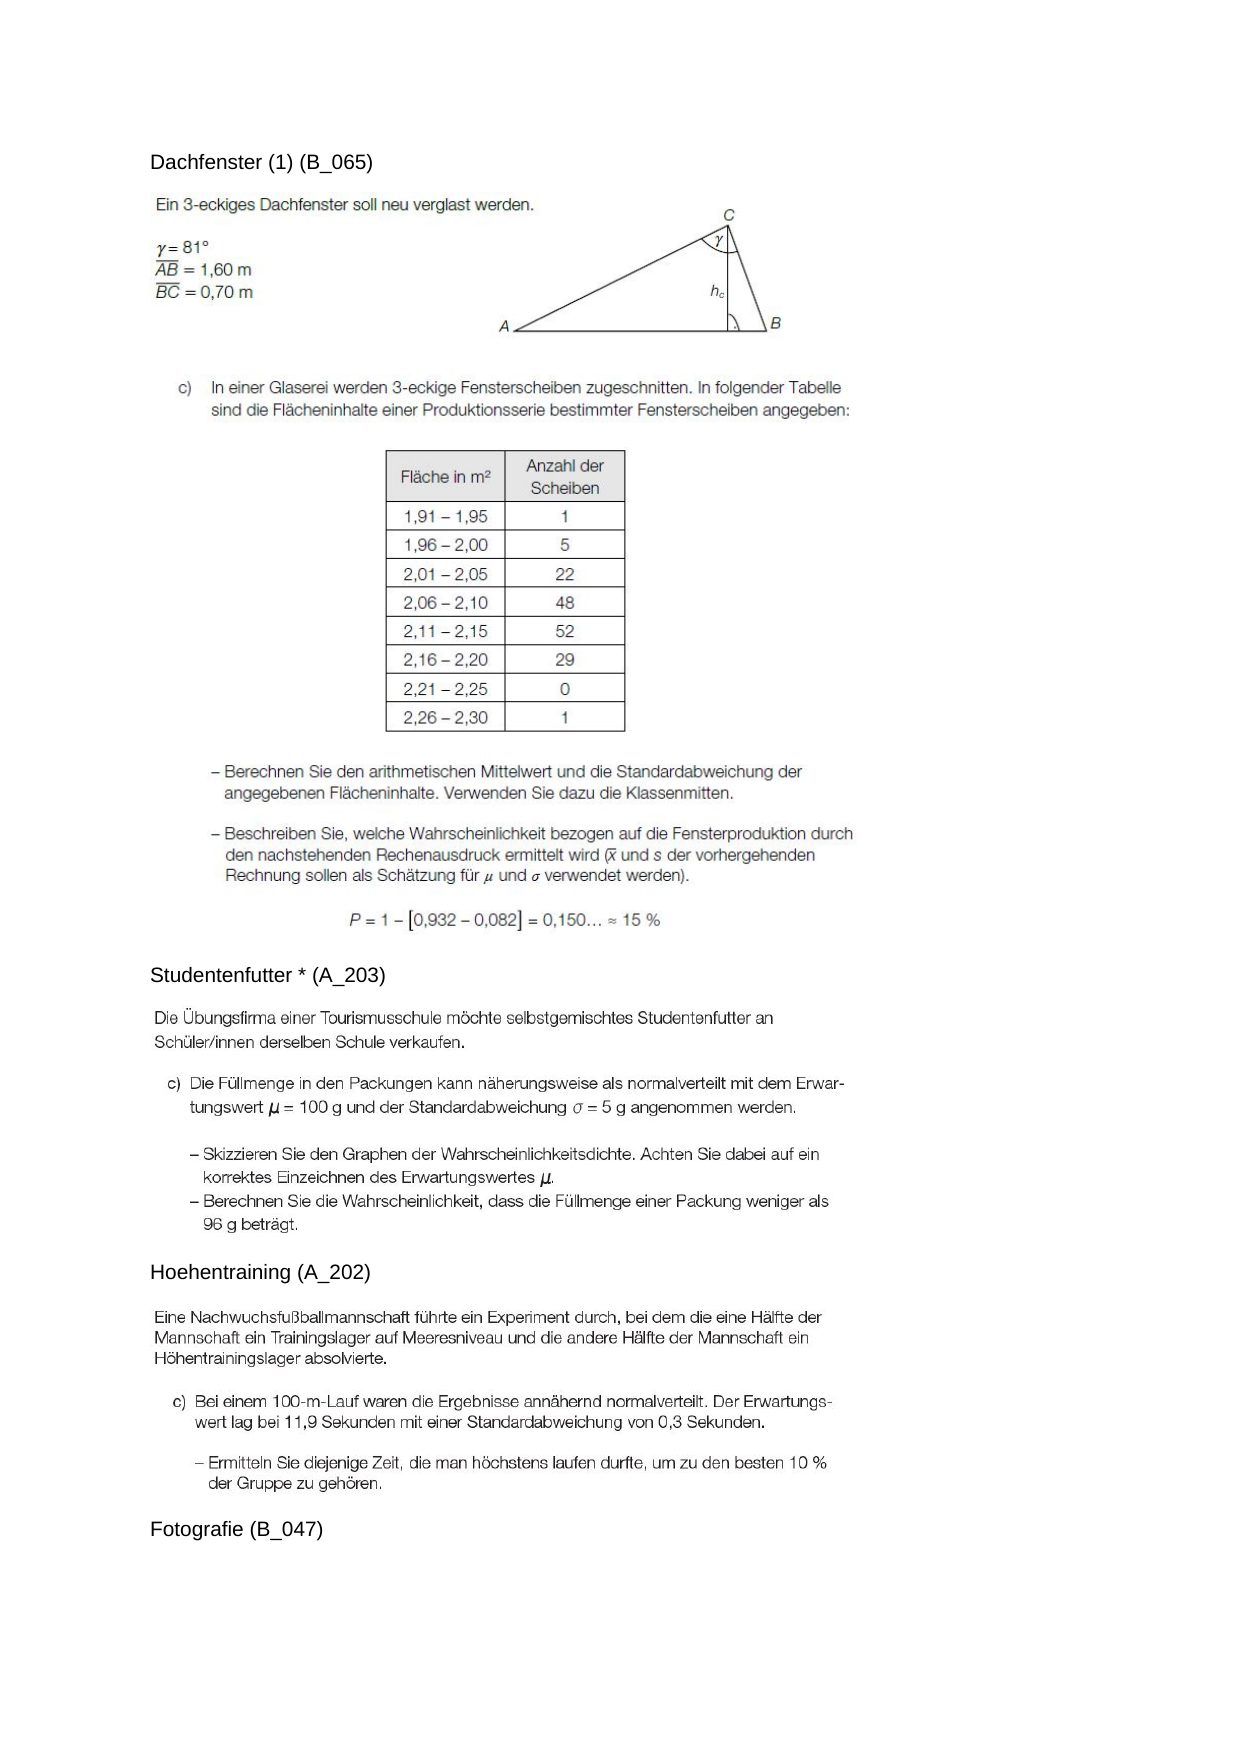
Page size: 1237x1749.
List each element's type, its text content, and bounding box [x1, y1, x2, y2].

picture [150, 1302, 859, 1371]
text Studentenfutter * (A_203) [150, 962, 1086, 986]
picture [150, 1389, 859, 1499]
picture [150, 1068, 859, 1242]
text Dachfenster (1) (B_065) [150, 150, 1086, 174]
text Fotografie (B_047) [150, 1517, 1086, 1541]
picture [150, 192, 859, 356]
text Hoehentraining (A_202) [150, 1260, 1086, 1284]
picture [150, 1005, 859, 1051]
picture [150, 374, 859, 944]
